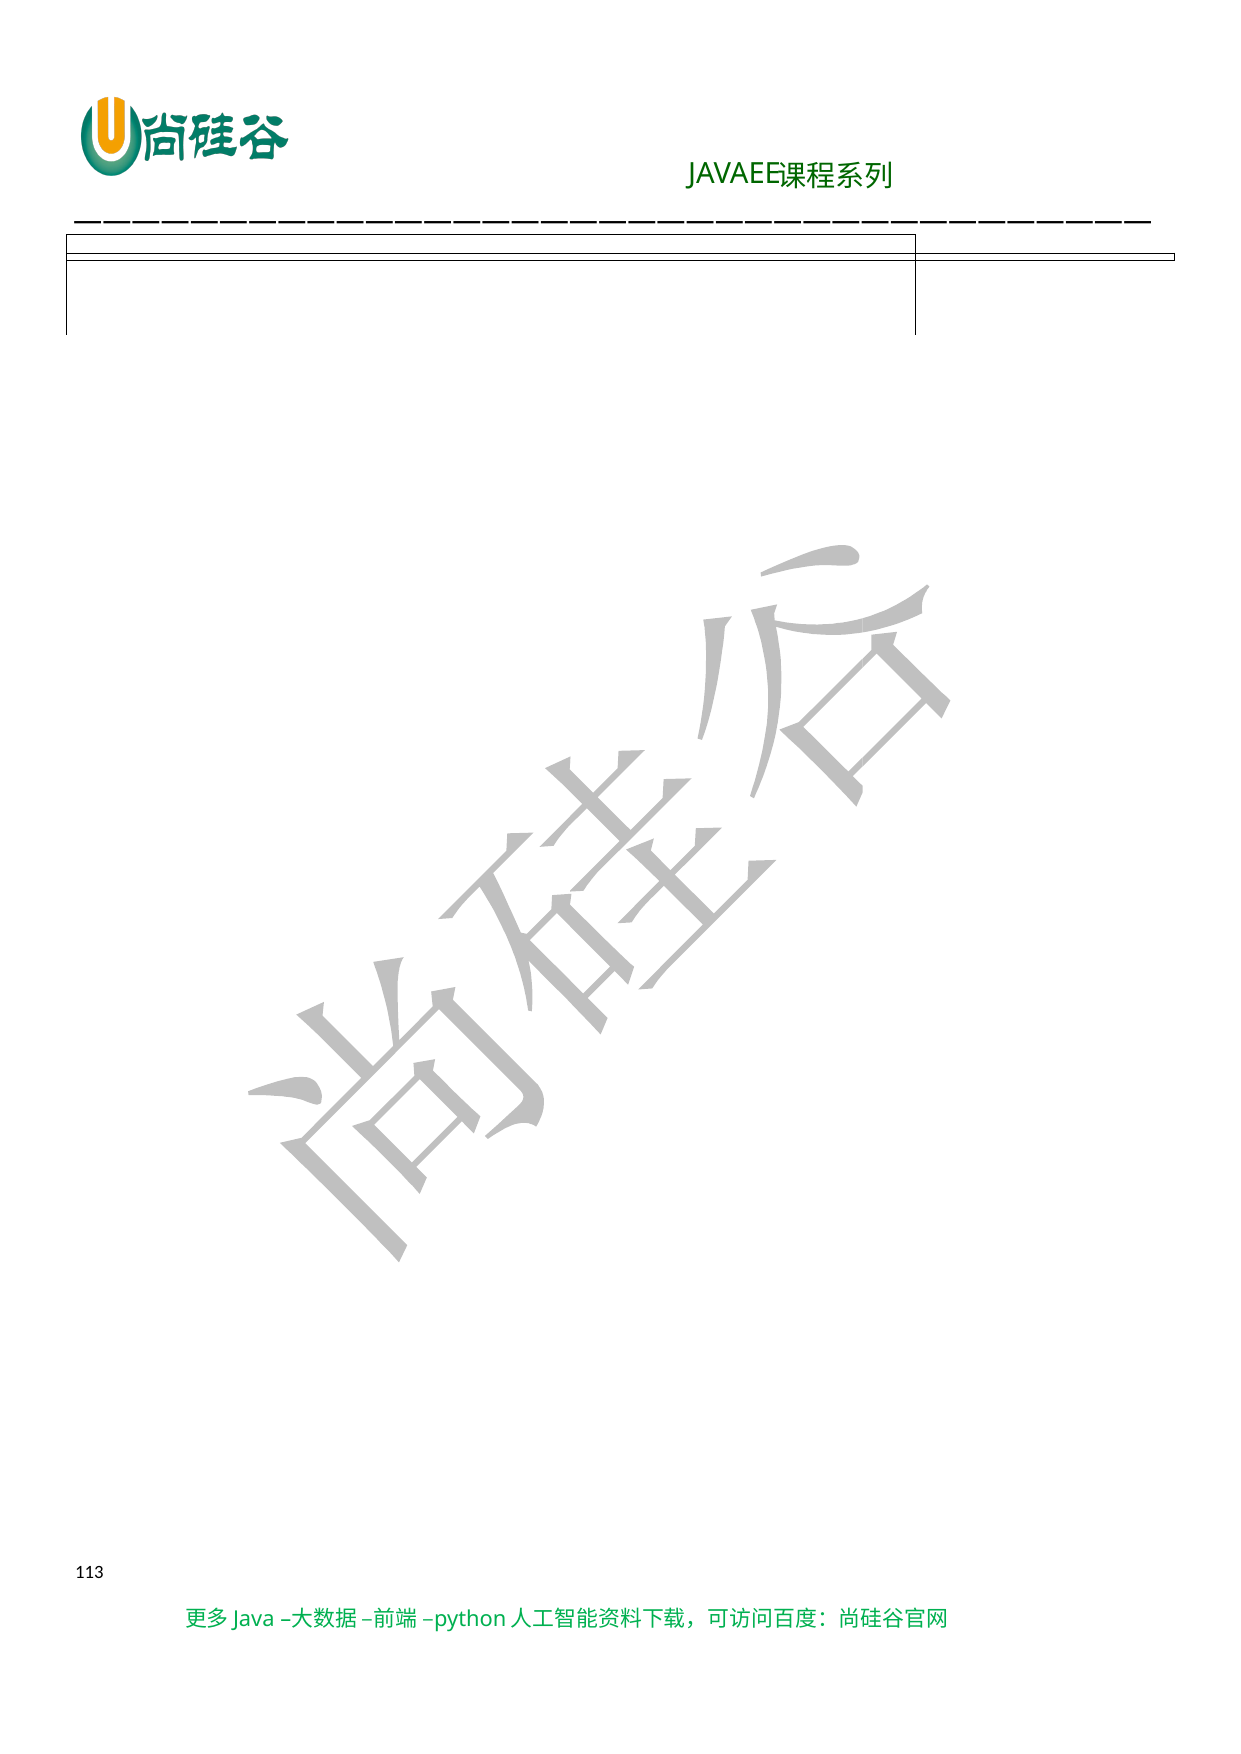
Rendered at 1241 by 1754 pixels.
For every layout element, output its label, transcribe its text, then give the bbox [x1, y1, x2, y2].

picture [72, 88, 294, 184]
